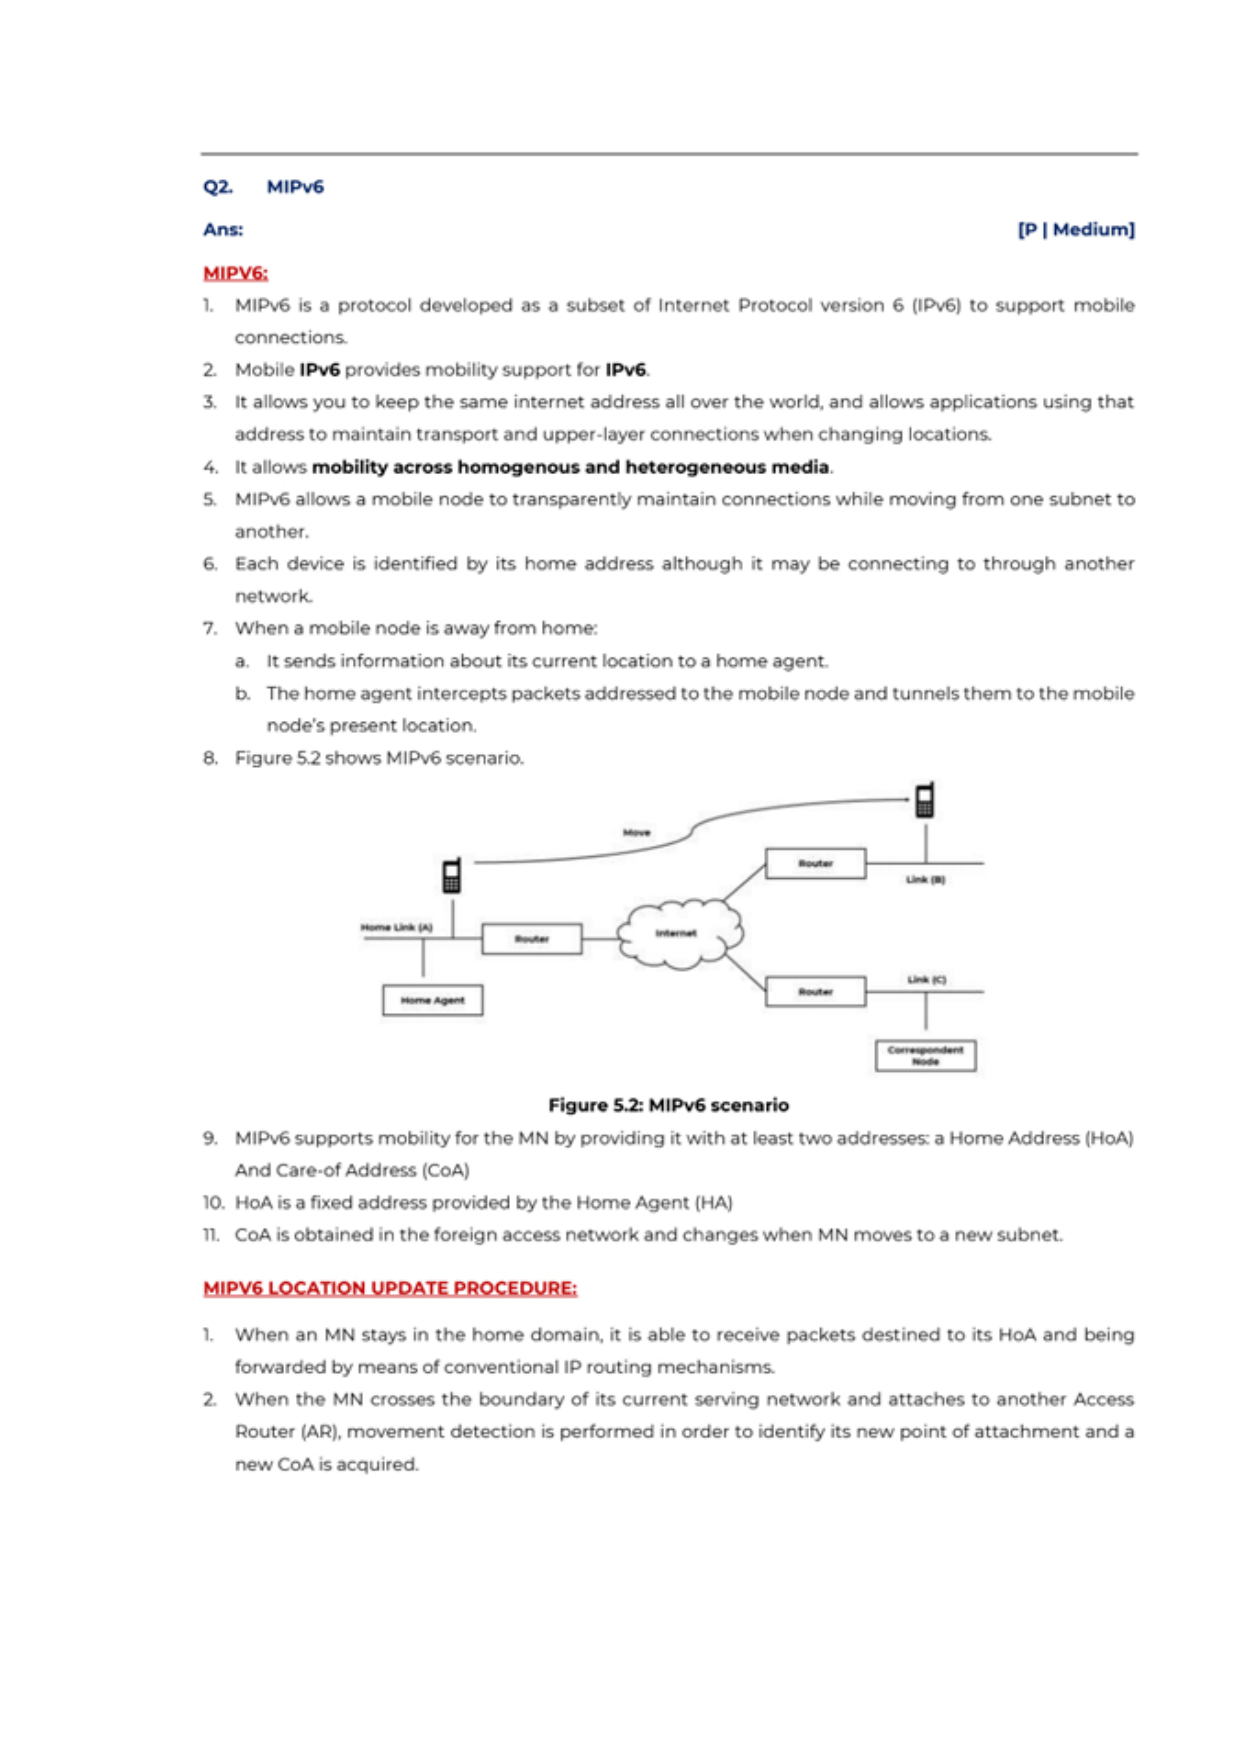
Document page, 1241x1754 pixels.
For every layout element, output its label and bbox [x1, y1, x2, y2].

picture [150, 150, 1189, 1484]
